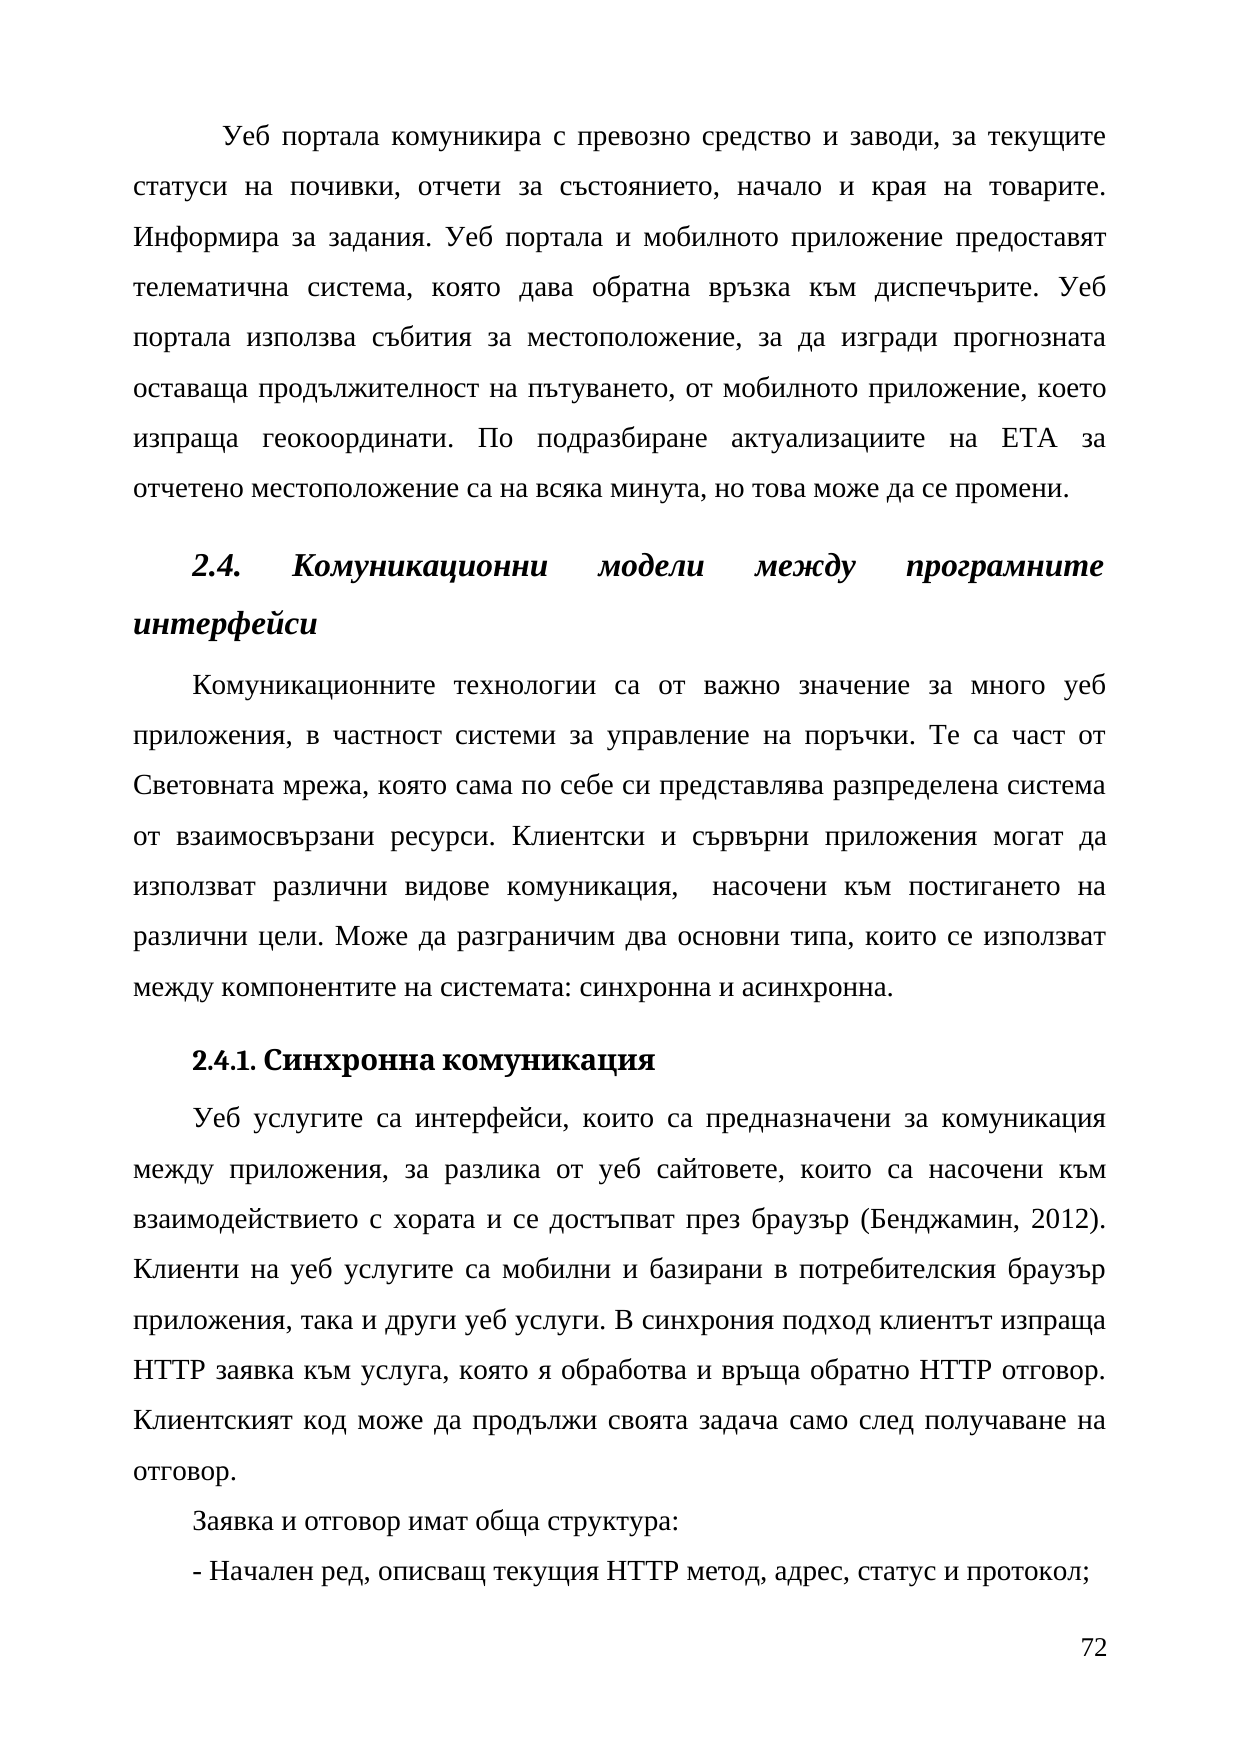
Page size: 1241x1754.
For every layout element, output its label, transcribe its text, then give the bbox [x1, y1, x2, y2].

text Комуникационните технологии са от важно значение за много уеб приложения, в частност системи за управление на поръчки. Те са част от Световната мрежа, която сама по себе си представлява разпределена система от взаимосвързани ресурси. Клиентски и сървърни приложения могат да използват различни видове комуникация, насочени към постигането на различни цели. Може да разграничим два основни типа, които се използват между компонентите на системата: синхронна и асинхронна. [133, 667, 1107, 1002]
text Уеб услугите са интерфейси, които са предназначени за комуникация между приложения, за разлика от уеб сайтовете, които са насочени към взаимодействието с хората и се достъпват през браузър (Бенджамин, 2012). Клиенти на уеб услугите са мобилни и базирани в потребителския браузър приложения, така и други уеб услуги. В синхрония подход клиентът изпраща HTTP заявка към услуга, която я обработва и връща обратно HTTP отговор. Клиентският код може да продължи своята задача само след получаване на отговор. [133, 1101, 1107, 1486]
text Заявка и отговор имат обща структура: [133, 1503, 1107, 1537]
text Уеб портала комуникира с превозно средство и заводи, за текущите статуси на почивки, отчети за състоянието, начало и края на товарите. Информира за задания. Уеб портала и мобилното приложение предоставят телематична система, която дава обратна връзка към диспечърите. Уеб портала използва събития за местоположение, за да изгради прогнозната оставаща продължителност на пътуването, от мобилното приложение, което изпраща геокоординати. По подразбиране актуализациите на ETA за отчетено местоположение са на всяка минута, но това може да се промени. [133, 118, 1107, 504]
subtitle 2.4. Kомуникационни модели между програмните интерфейси [133, 546, 1107, 641]
subtitle 2.4.1. Синхронна комуникация [133, 1044, 1107, 1078]
text - Начален ред, описващ текущия HTTP метод, адрес, статус и протокол; [133, 1553, 1107, 1587]
